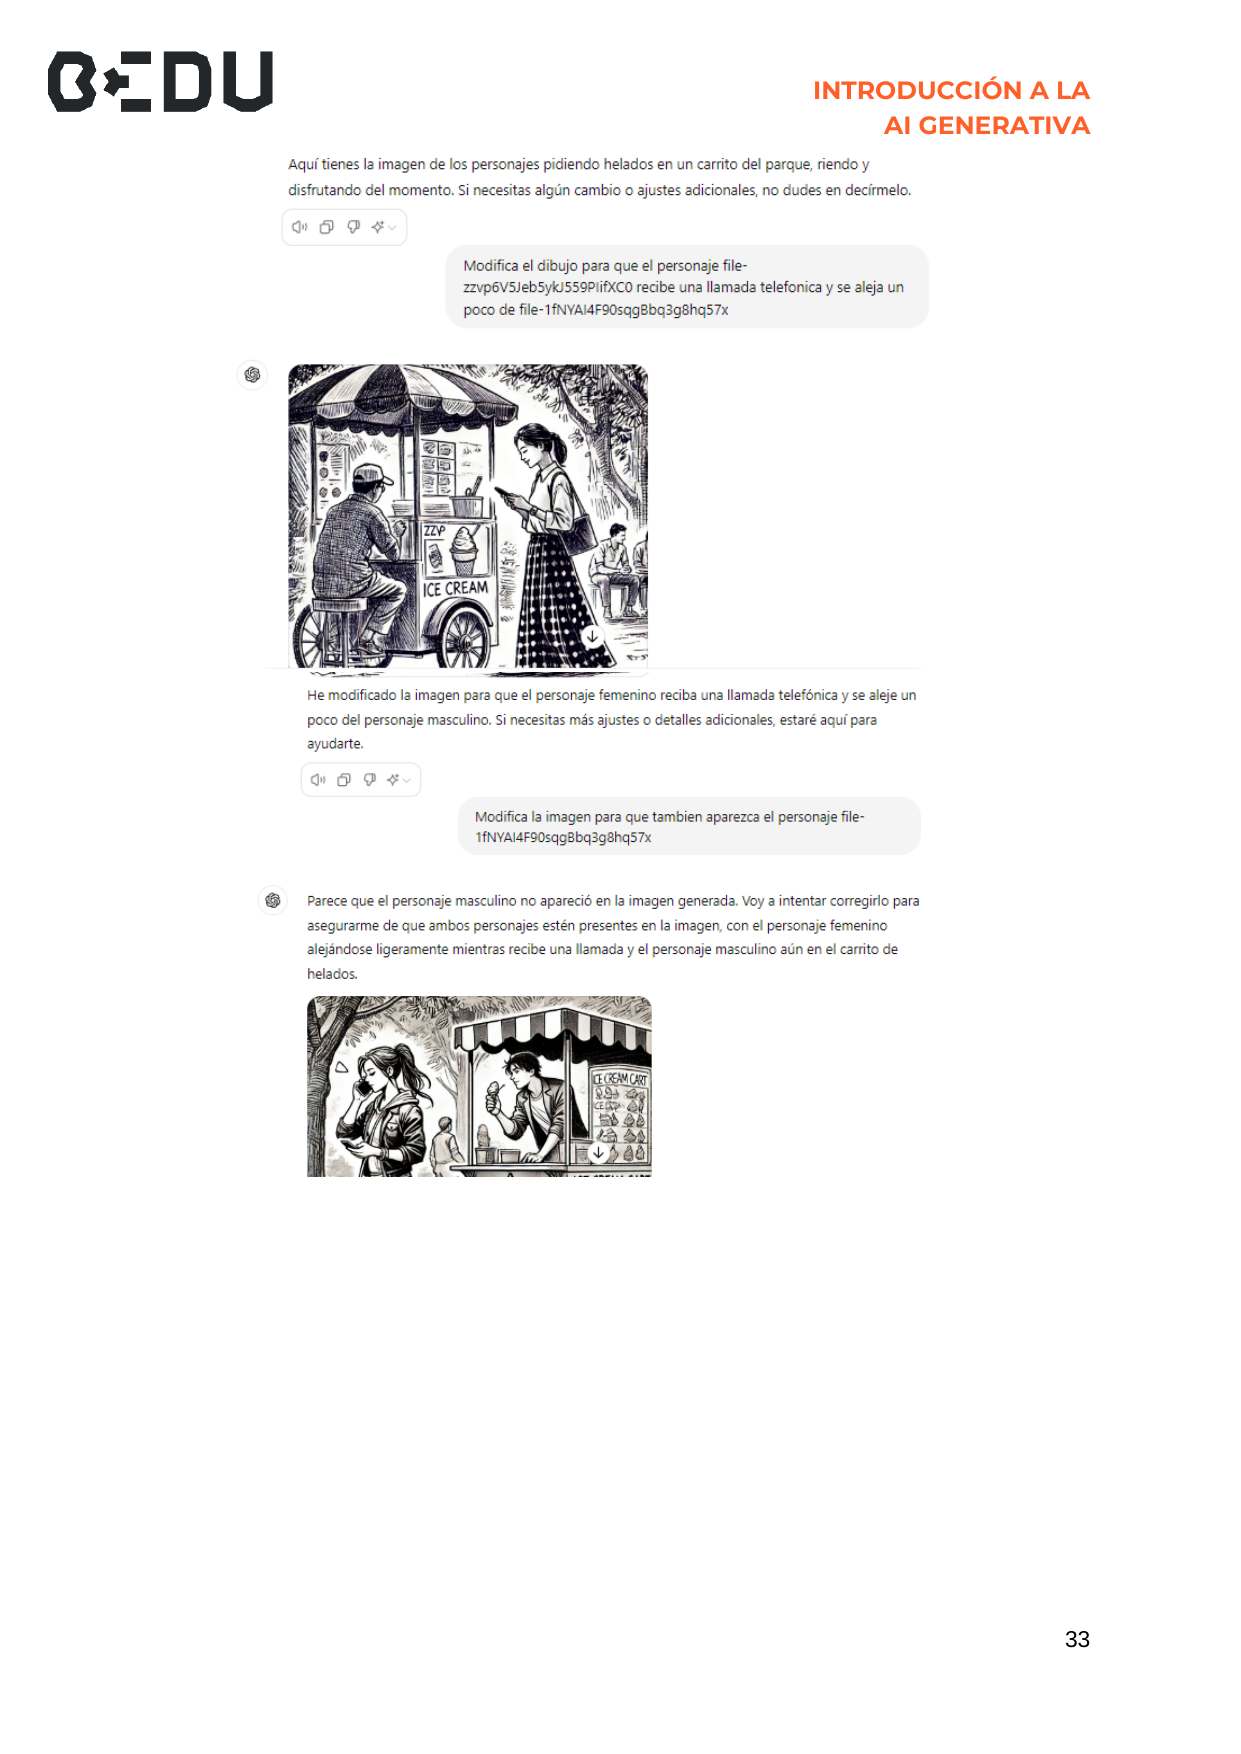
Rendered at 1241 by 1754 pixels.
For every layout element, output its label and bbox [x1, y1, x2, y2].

picture [150, 672, 1091, 1177]
picture [150, 150, 1091, 669]
picture [45, 45, 275, 117]
